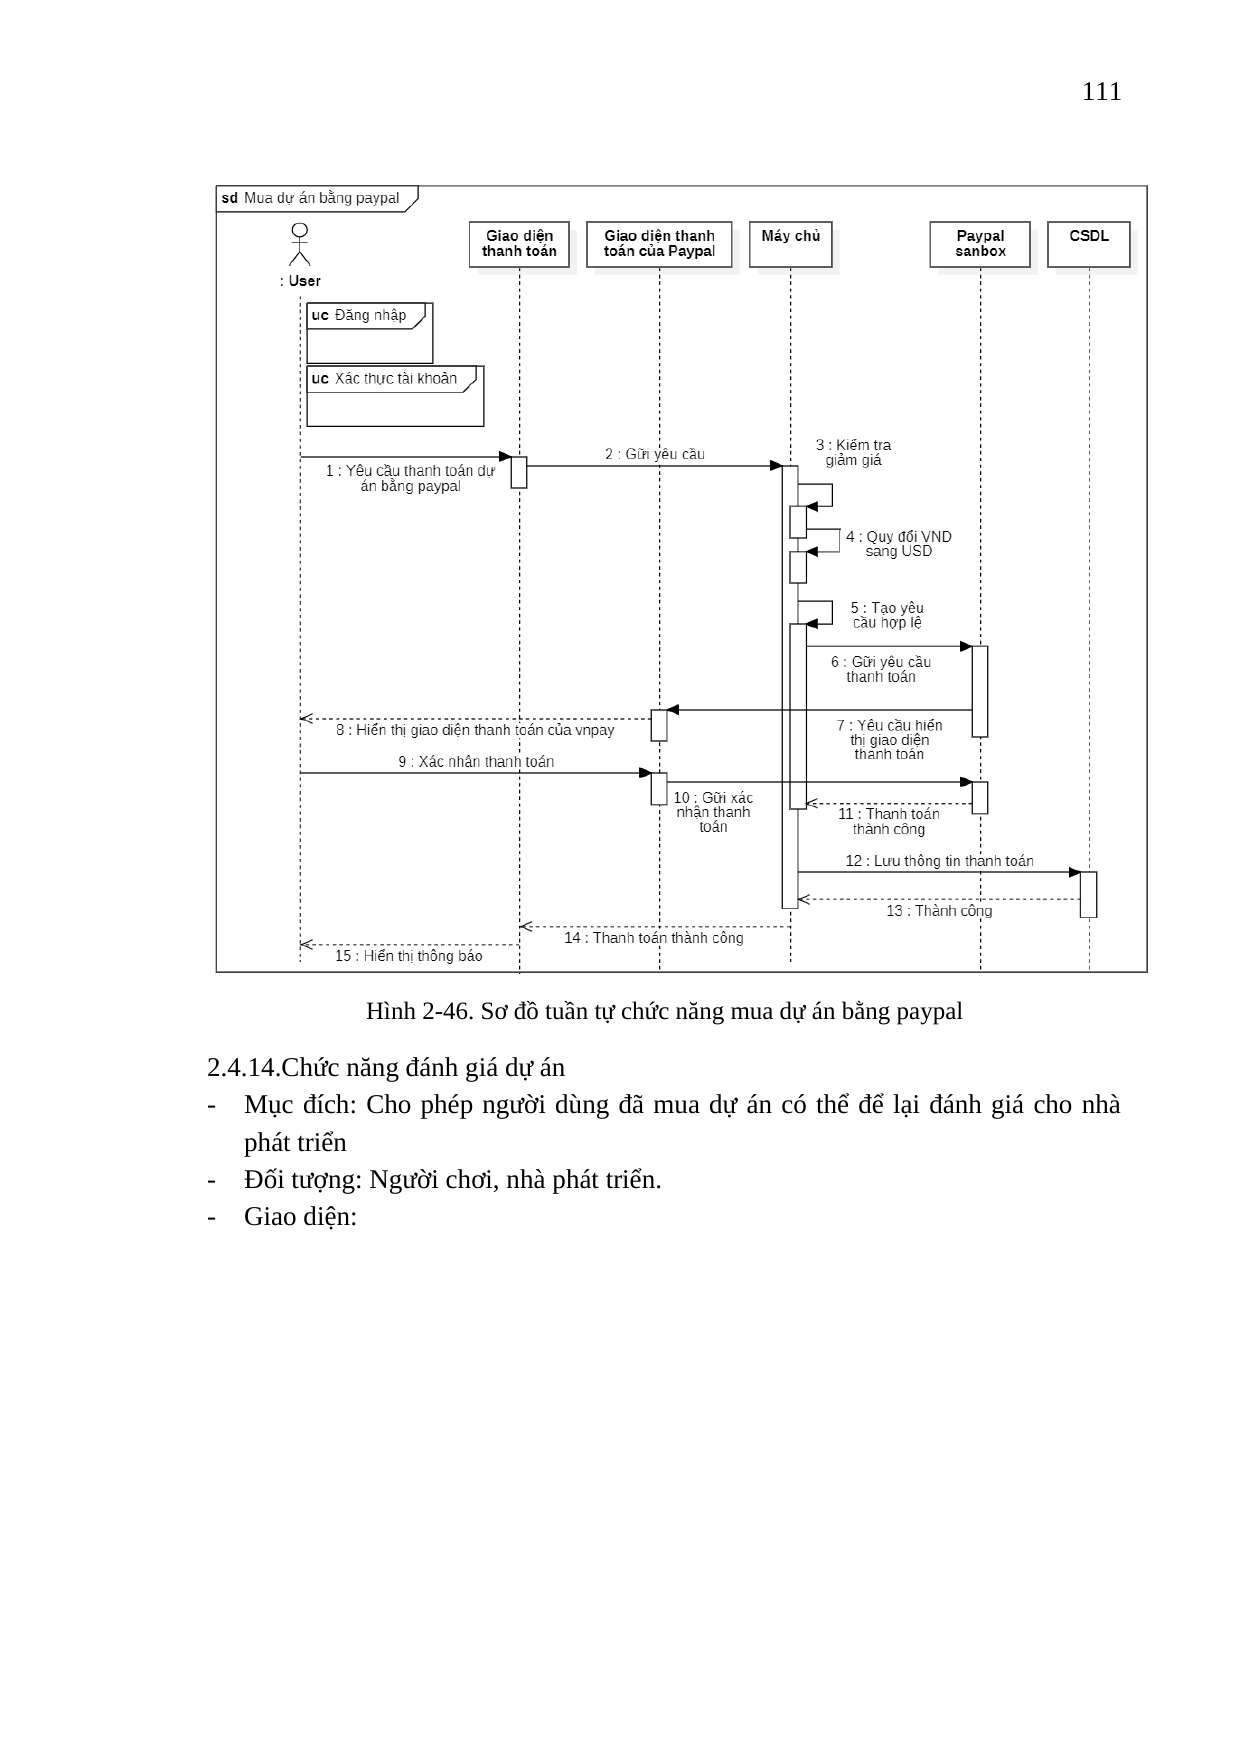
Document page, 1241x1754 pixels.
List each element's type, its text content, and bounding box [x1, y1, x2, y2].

picture [206, 177, 1155, 974]
list Giao diện: [207, 1201, 1122, 1232]
subtitle Chức năng đánh giá dự án [207, 1051, 1122, 1082]
list Mục đích: Cho phép người dùng đã mua dự án có thể để lại đánh giá cho nhà phát triển [207, 1089, 1122, 1157]
list Đối tượng: Người chơi, nhà phát triển. [207, 1163, 1122, 1194]
text Hình 2-46. Sơ đồ tuần tự chức năng mua dự án bằng paypal [207, 996, 1122, 1025]
